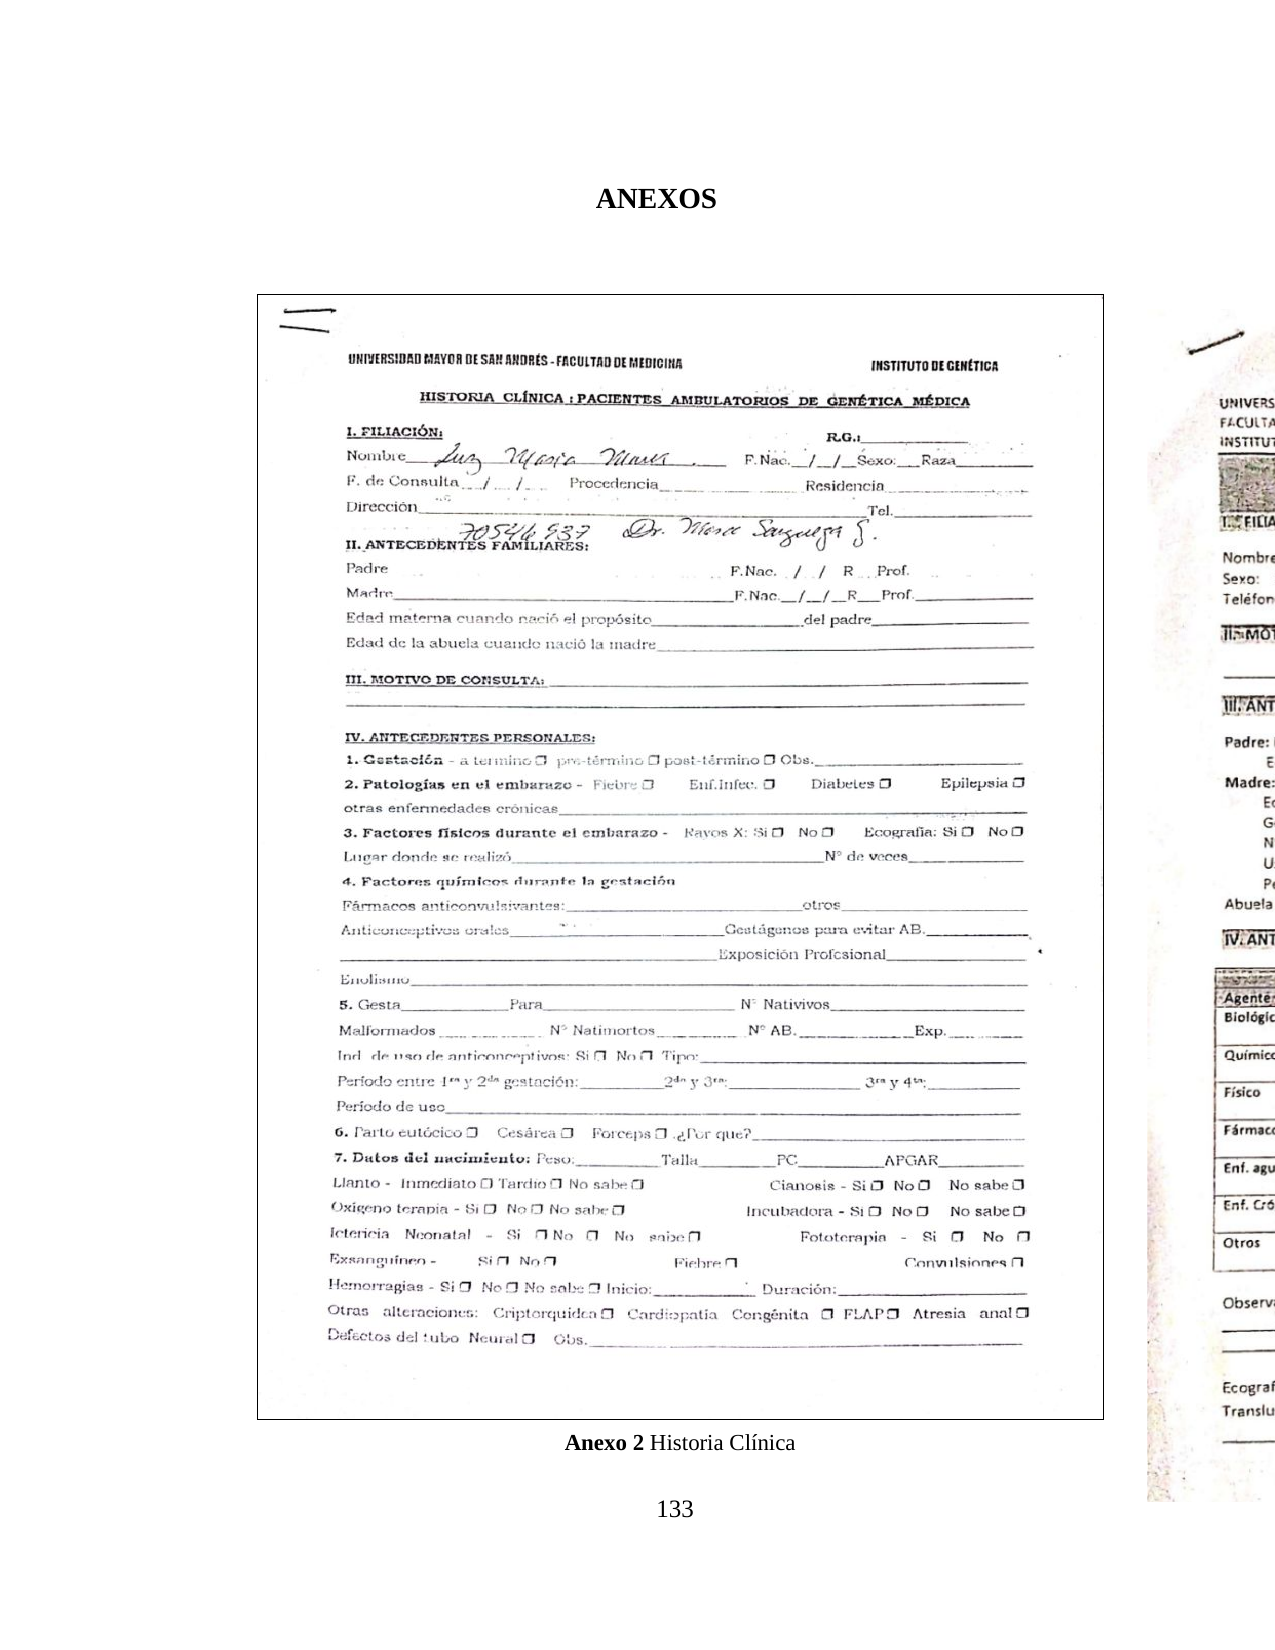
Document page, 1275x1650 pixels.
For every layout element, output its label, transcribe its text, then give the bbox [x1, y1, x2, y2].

subtitle ANEXOS [187, 181, 1125, 215]
picture [1147, 309, 1275, 1502]
picture [258, 295, 1103, 1419]
